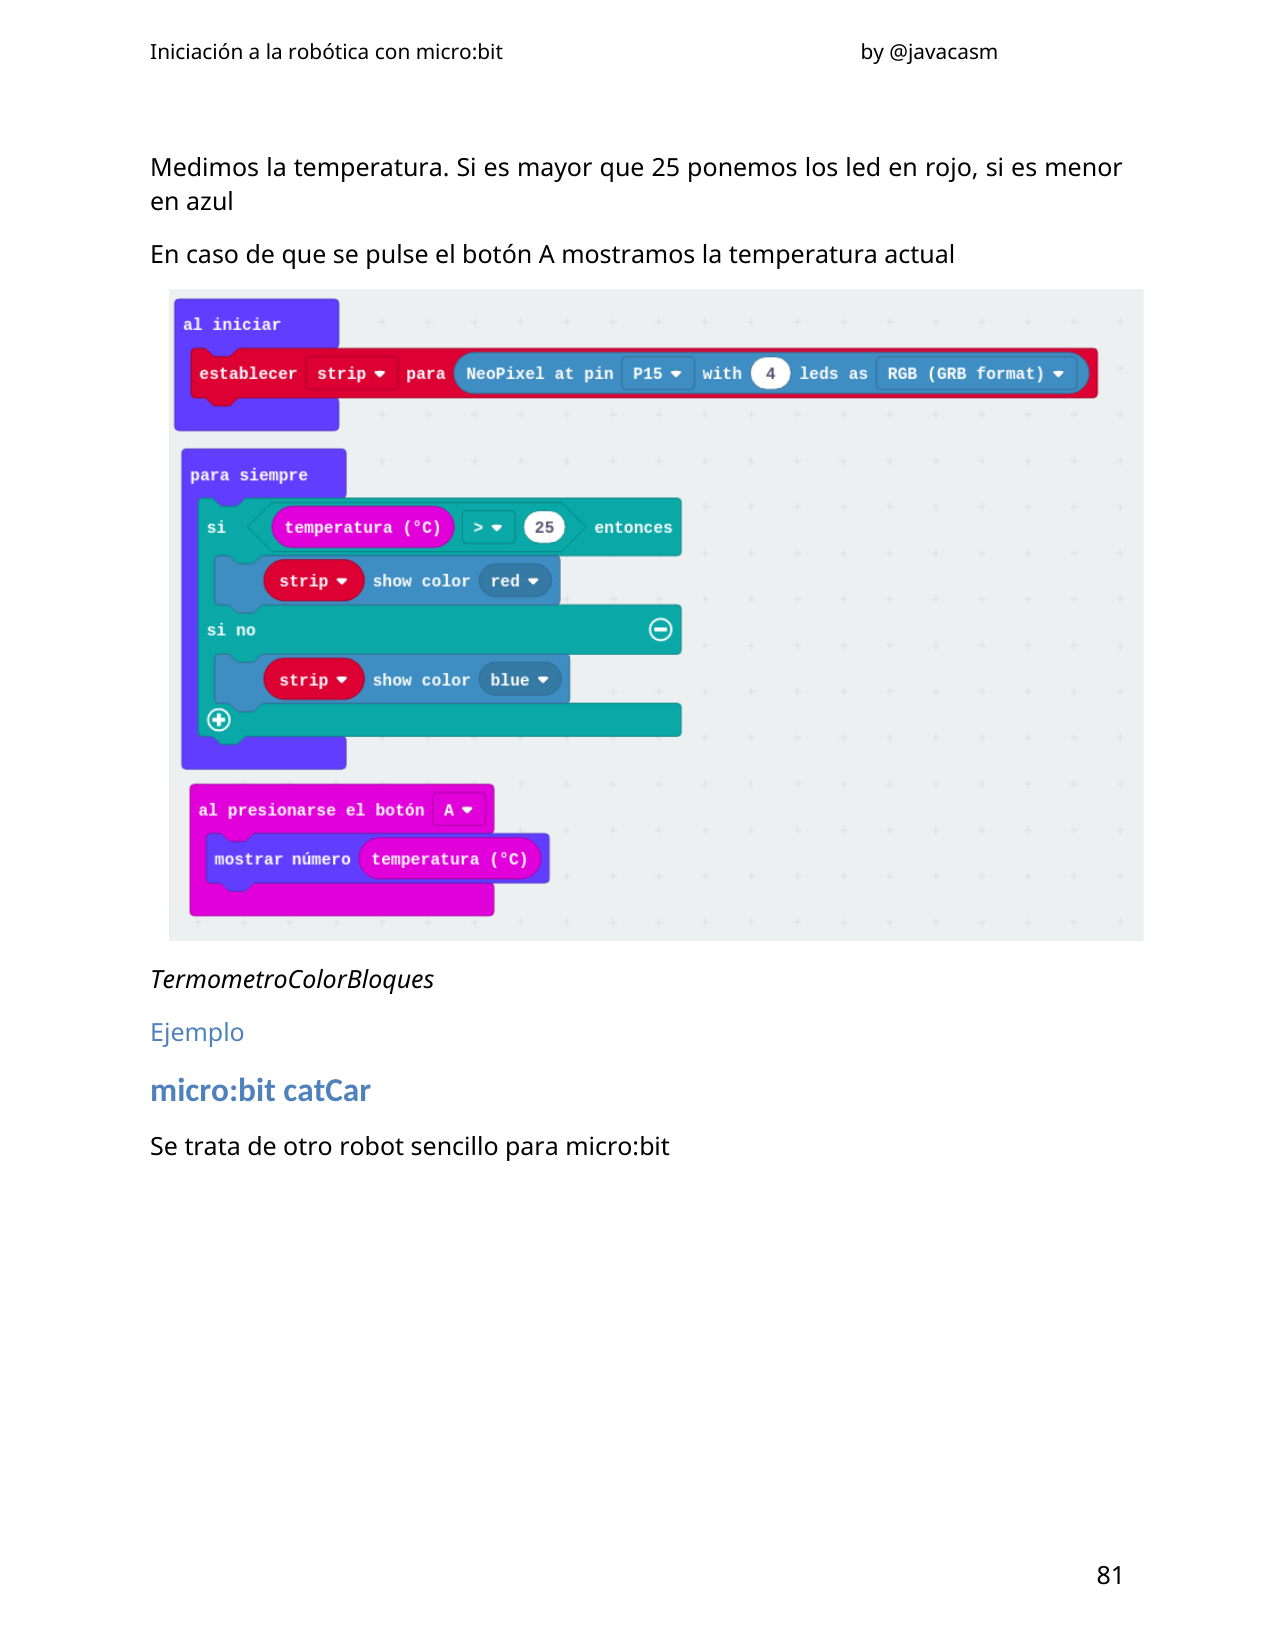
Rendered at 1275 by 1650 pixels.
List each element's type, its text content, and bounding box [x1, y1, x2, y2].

text Se trata de otro robot sencillo para micro:bit [150, 1128, 1125, 1163]
text Ejemplo [150, 1014, 1125, 1048]
subtitle micro:bit catCar [150, 1069, 1125, 1110]
picture [168, 289, 1144, 941]
text TermometroColorBloques [150, 961, 1125, 995]
text Medimos la temperatura. Si es mayor que 25 ponemos los led en rojo, si es menor en azul [150, 150, 1125, 218]
text En caso de que se pulse el botón A mostramos la temperatura actual [150, 237, 1125, 271]
